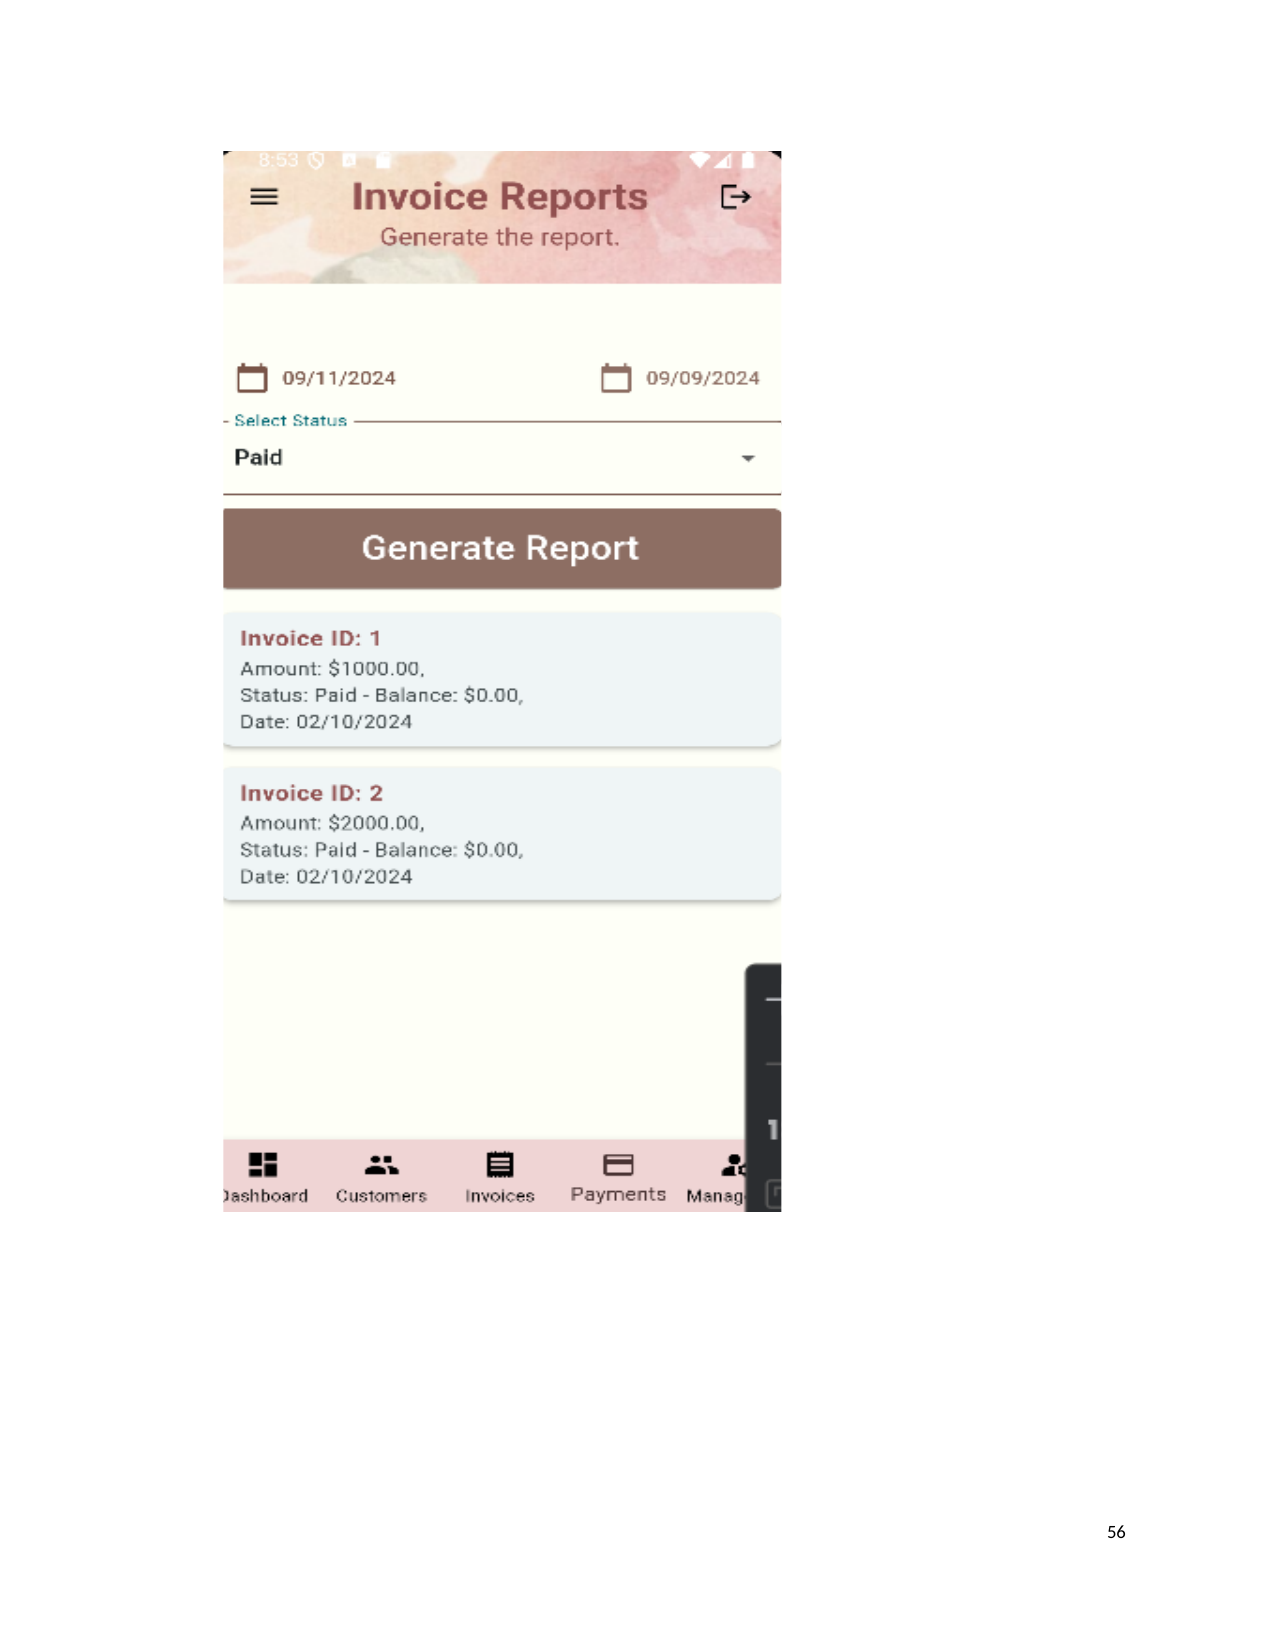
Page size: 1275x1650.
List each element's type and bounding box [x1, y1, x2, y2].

picture [223, 151, 782, 1212]
